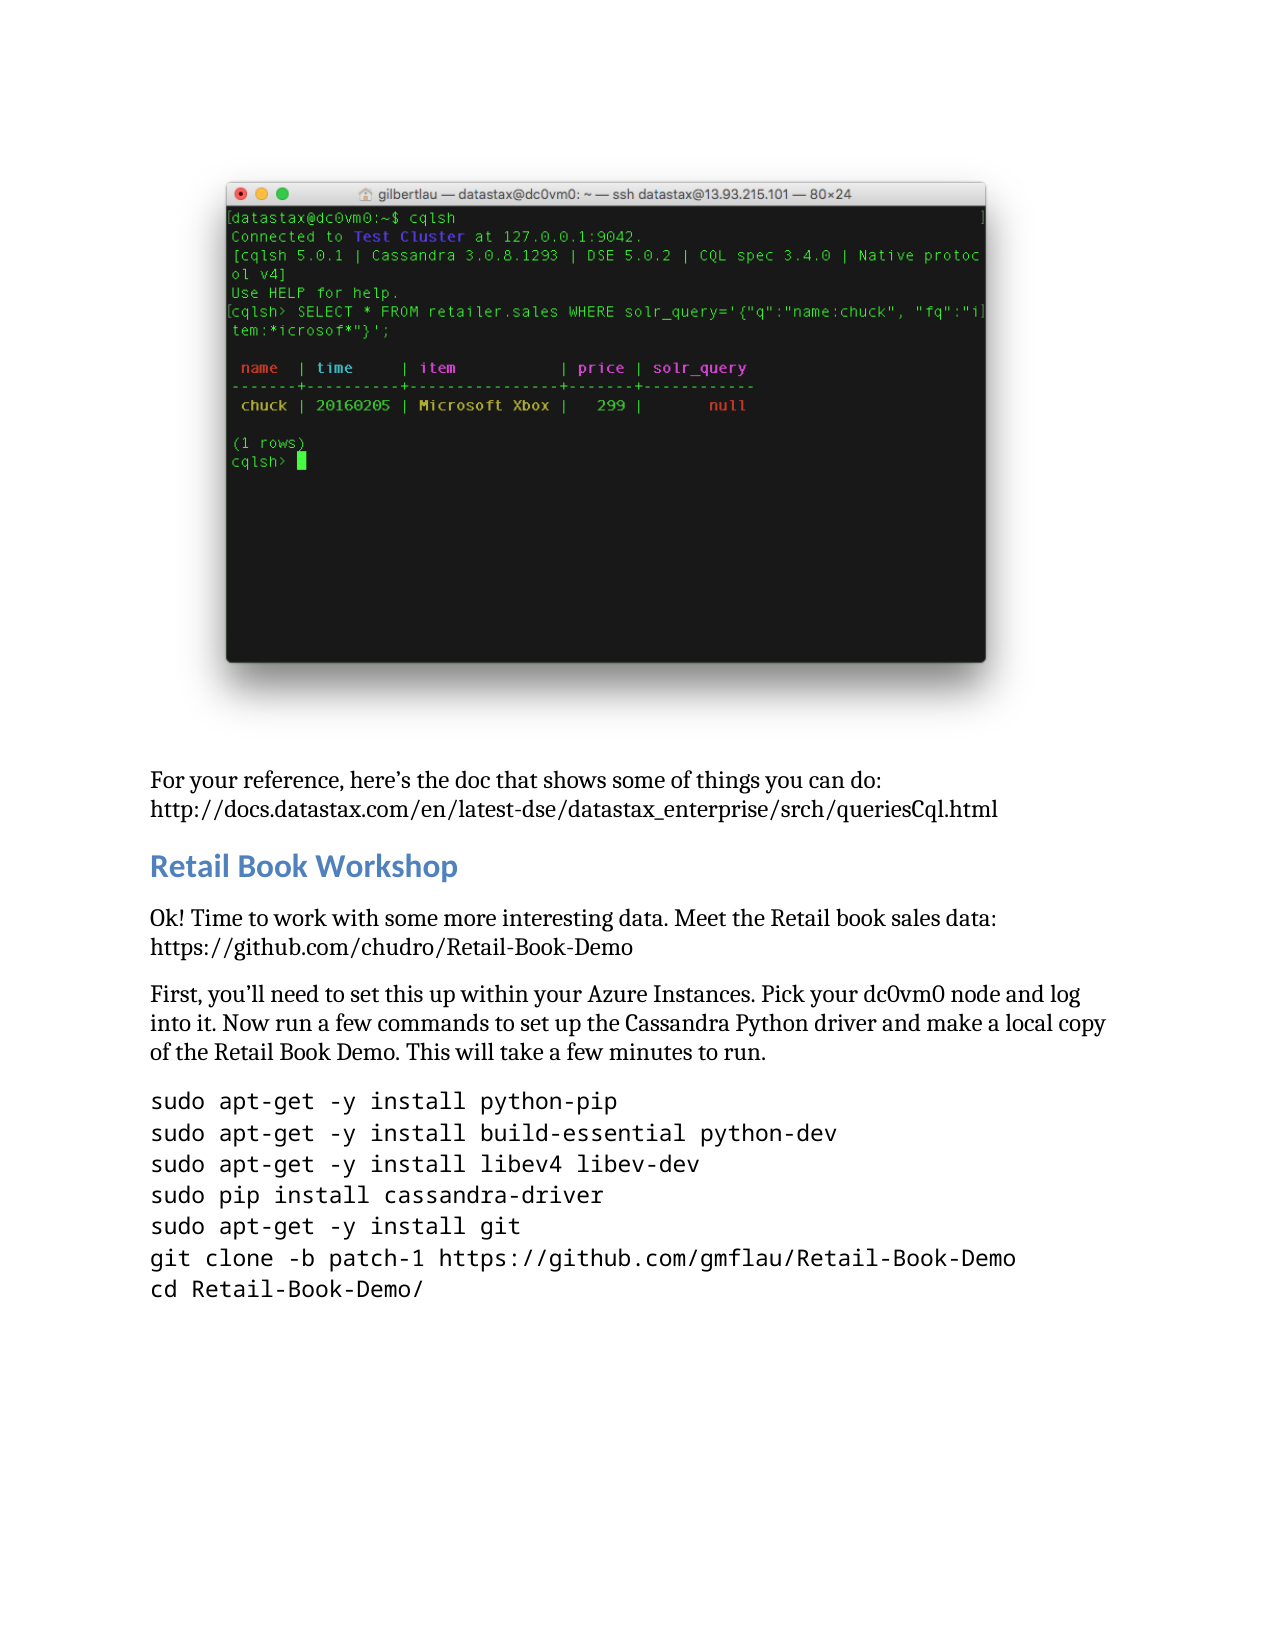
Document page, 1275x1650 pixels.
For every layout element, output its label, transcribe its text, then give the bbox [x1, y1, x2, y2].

picture [168, 150, 1044, 746]
text sudo apt-get -y install python-pip sudo apt-get -y install build-essential python-dev sudo apt-get -y install libev4 libev-dev sudo pip install cassandra-driver sudo apt-get -y install git git clone -b patch-1 https://github.com/gmflau/Retail-Book-Demo cd Retail-Book-Demo/ [150, 1085, 1125, 1304]
text Ok! Time to work with some more interesting data. Meet the Retail book sales data: https://github.com/chudro/Retail-Book-Demo [150, 904, 1125, 962]
text For your reference, here’s the doc that shows some of things you can do: http://docs.datastax.com/en/latest-dse/datastax_enterprise/srch/queriesCql.html [150, 766, 1125, 824]
subtitle Retail Book Workshop [150, 844, 1125, 885]
text First, you’ll need to set this up within your Azure Instances. Pick your dc0vm0 node and log into it. Now run a few commands to set up the Cassandra Python driver and make a local copy of the Retail Book Demo. This will take a few minutes to run. [150, 980, 1125, 1067]
